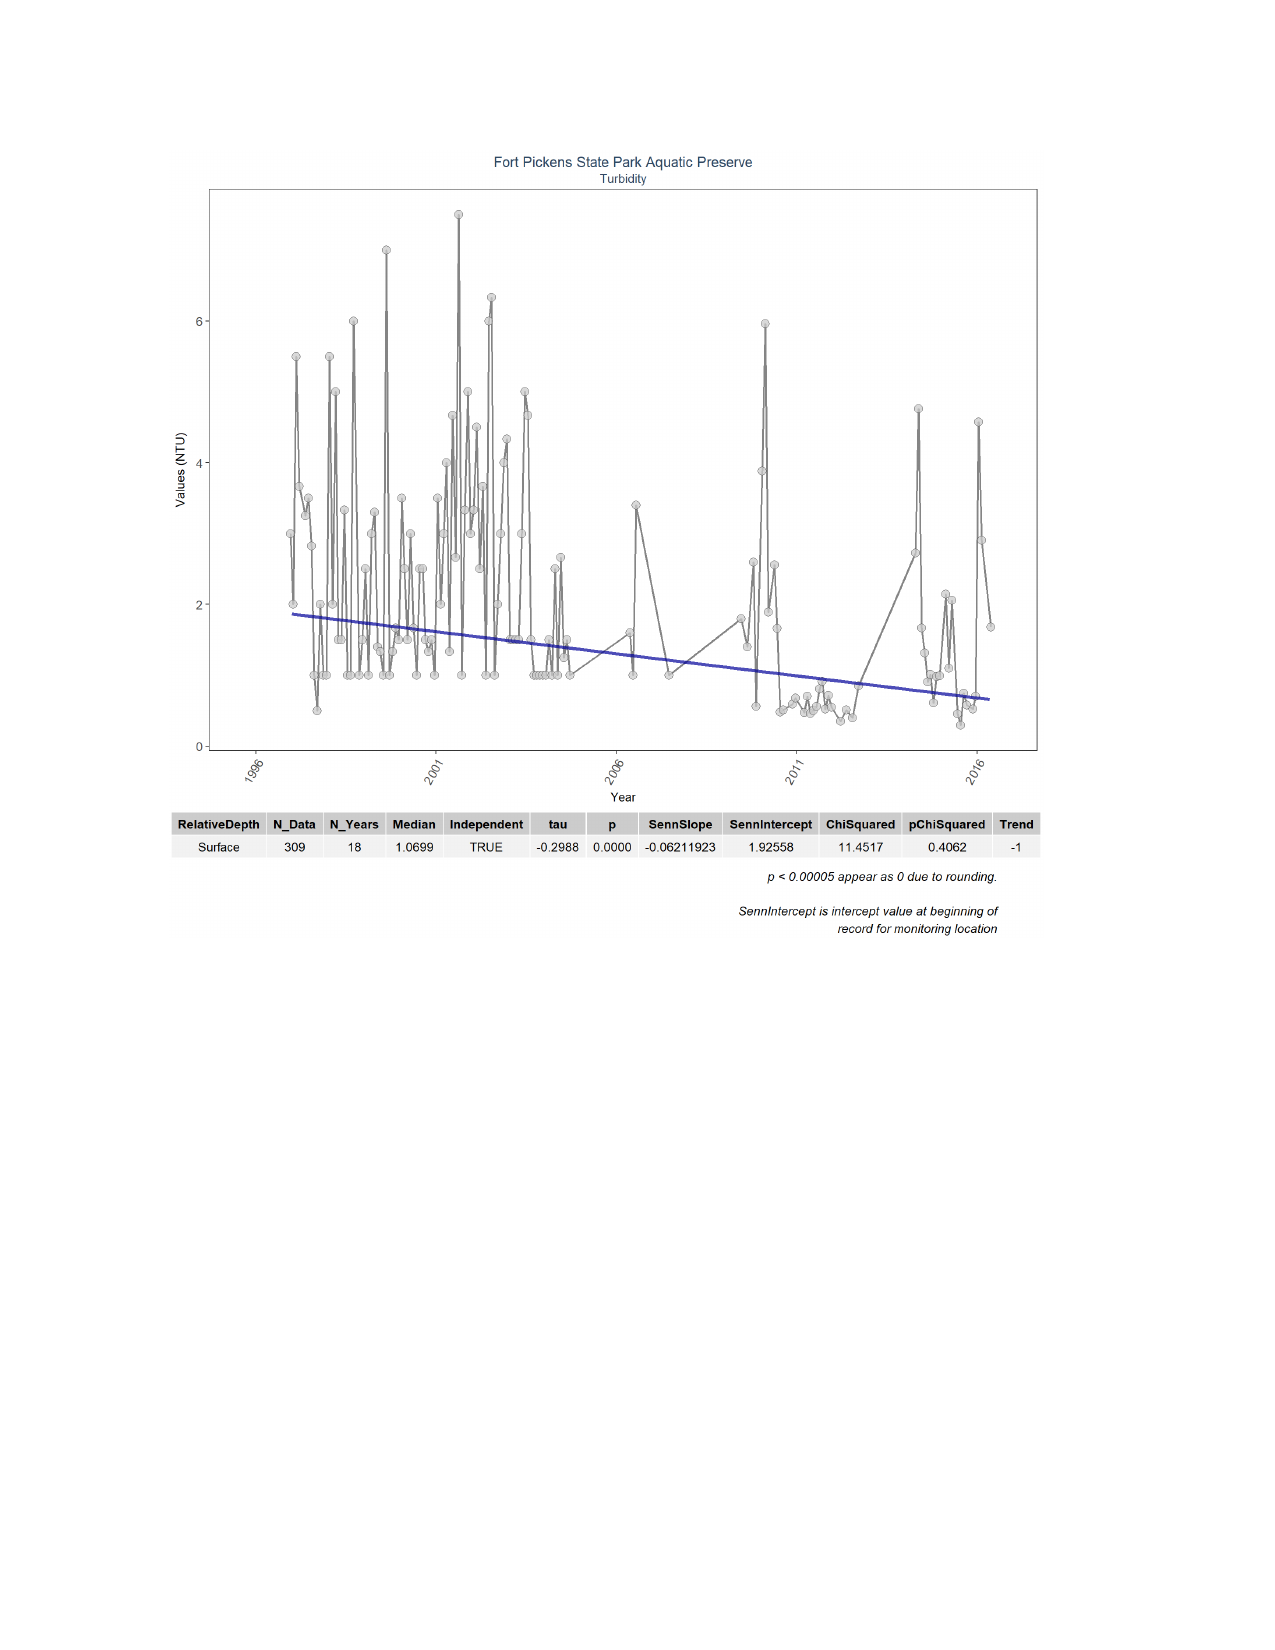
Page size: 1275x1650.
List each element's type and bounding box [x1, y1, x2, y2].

picture [168, 150, 1044, 938]
